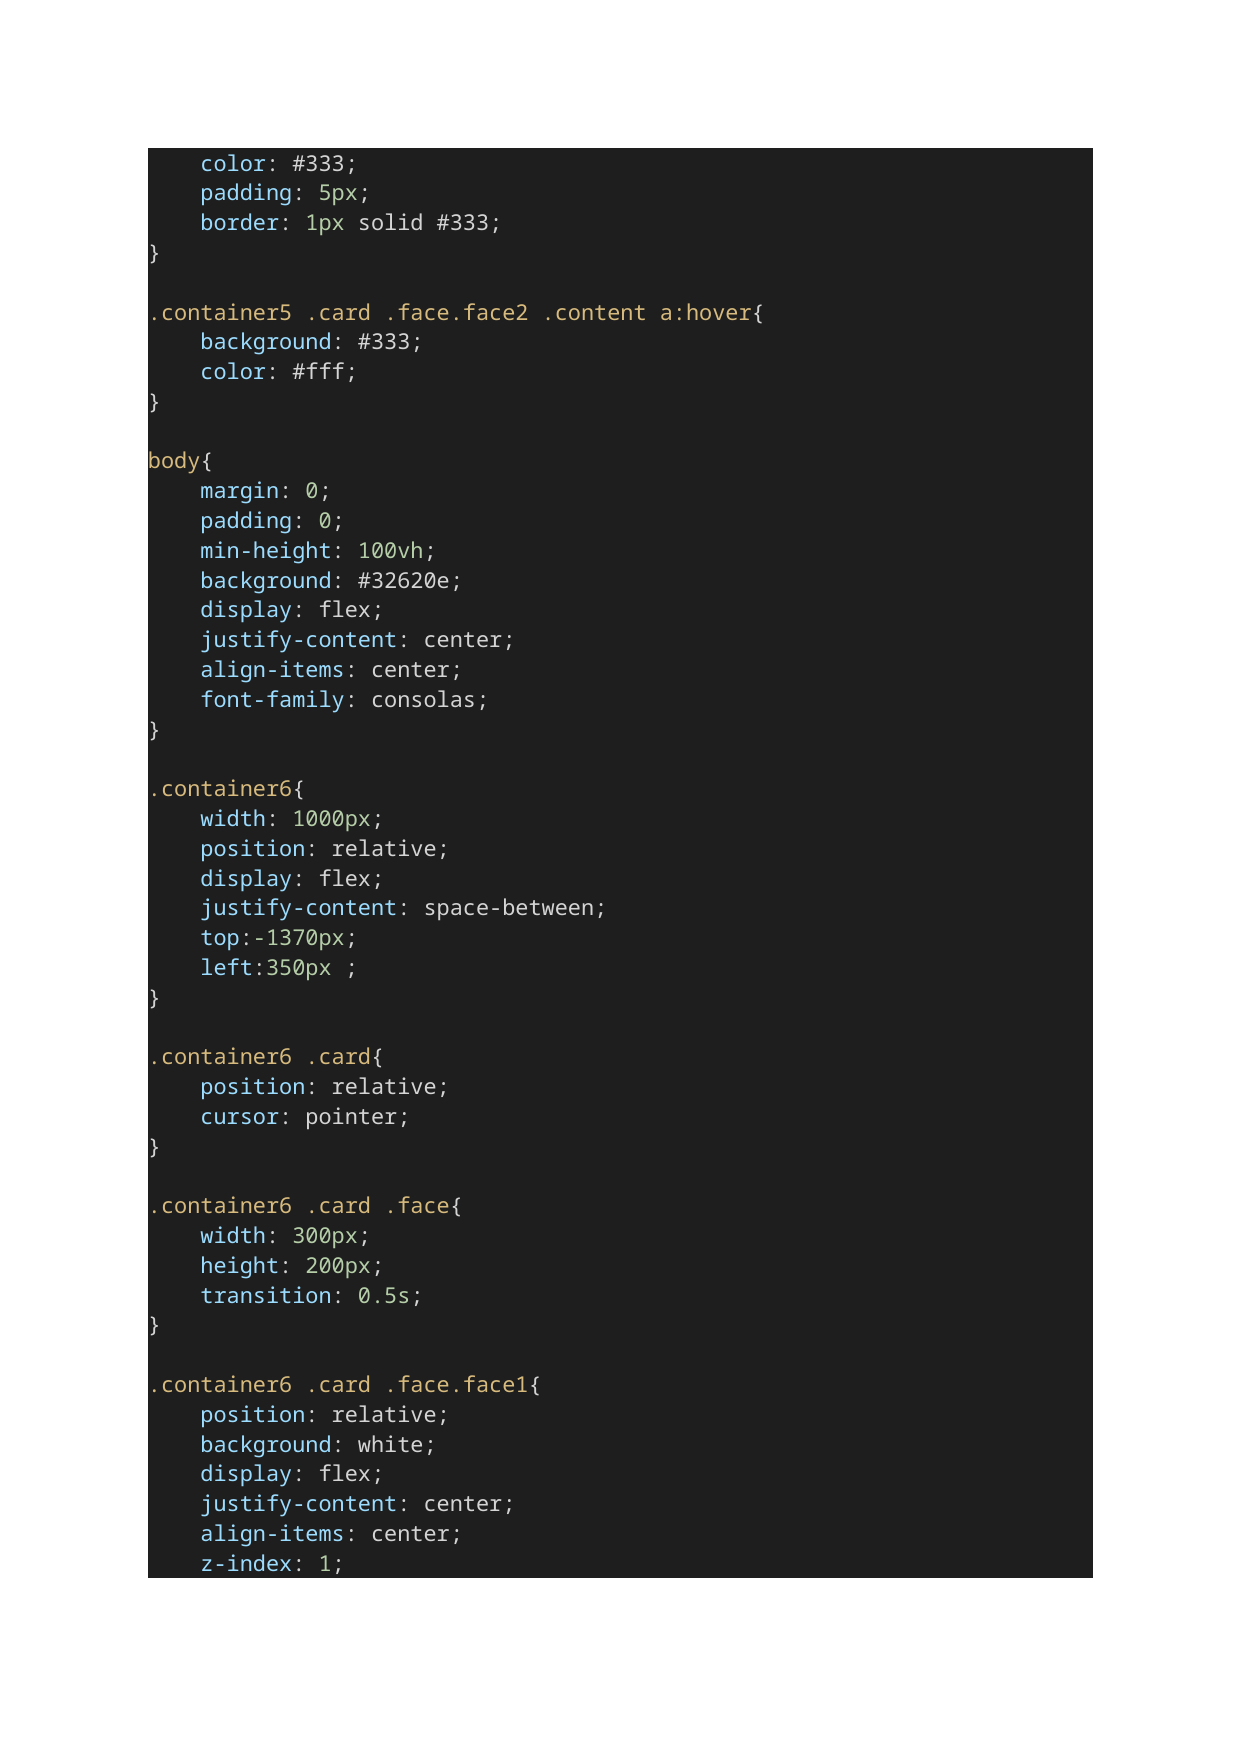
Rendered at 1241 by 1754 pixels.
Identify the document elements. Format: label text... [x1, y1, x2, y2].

text display: flex; [148, 594, 1093, 624]
text body{ [148, 446, 1093, 475]
text padding: 5px; [148, 177, 1093, 207]
text .container6 .card .face{ [148, 1190, 1093, 1220]
text position: relative; [148, 833, 1093, 863]
text width: 300px; [148, 1220, 1093, 1250]
text cursor: pointer; [148, 1101, 1093, 1131]
text color: #fff; [148, 356, 1093, 386]
text } [148, 982, 1093, 1012]
text background: white; [148, 1429, 1093, 1458]
text margin: 0; [148, 475, 1093, 505]
text } [148, 1309, 1093, 1339]
text } [148, 386, 1093, 416]
text align-items: center; [148, 1518, 1093, 1548]
text .container6 .card{ [148, 1041, 1093, 1071]
text display: flex; [148, 863, 1093, 892]
text } [148, 1131, 1093, 1161]
text justify-content: center; [148, 1488, 1093, 1518]
text height: 200px; [148, 1250, 1093, 1280]
text border: 1px solid #333; [148, 207, 1093, 237]
text } [148, 237, 1093, 267]
text background: #333; [148, 326, 1093, 356]
text .container6{ [148, 773, 1093, 803]
text .container6 .card .face.face1{ [148, 1369, 1093, 1399]
text justify-content: center; [148, 624, 1093, 654]
text z-index: 1; [148, 1548, 1093, 1578]
text .container5 .card .face.face2 .content a:hover{ [148, 297, 1093, 326]
text align-items: center; [148, 654, 1093, 684]
text color: #333; [148, 148, 1093, 177]
text padding: 0; [148, 505, 1093, 535]
text position: relative; [148, 1399, 1093, 1429]
text font-family: consolas; [148, 684, 1093, 714]
text width: 1000px; [148, 803, 1093, 833]
text min-height: 100vh; [148, 535, 1093, 565]
text top:-1370px; [148, 922, 1093, 952]
text justify-content: space-between; [148, 892, 1093, 922]
text display: flex; [148, 1458, 1093, 1488]
text } [148, 714, 1093, 743]
text background: #32620e; [148, 565, 1093, 594]
text position: relative; [148, 1071, 1093, 1101]
text transition: 0.5s; [148, 1280, 1093, 1309]
text left:350px ; [148, 952, 1093, 982]
